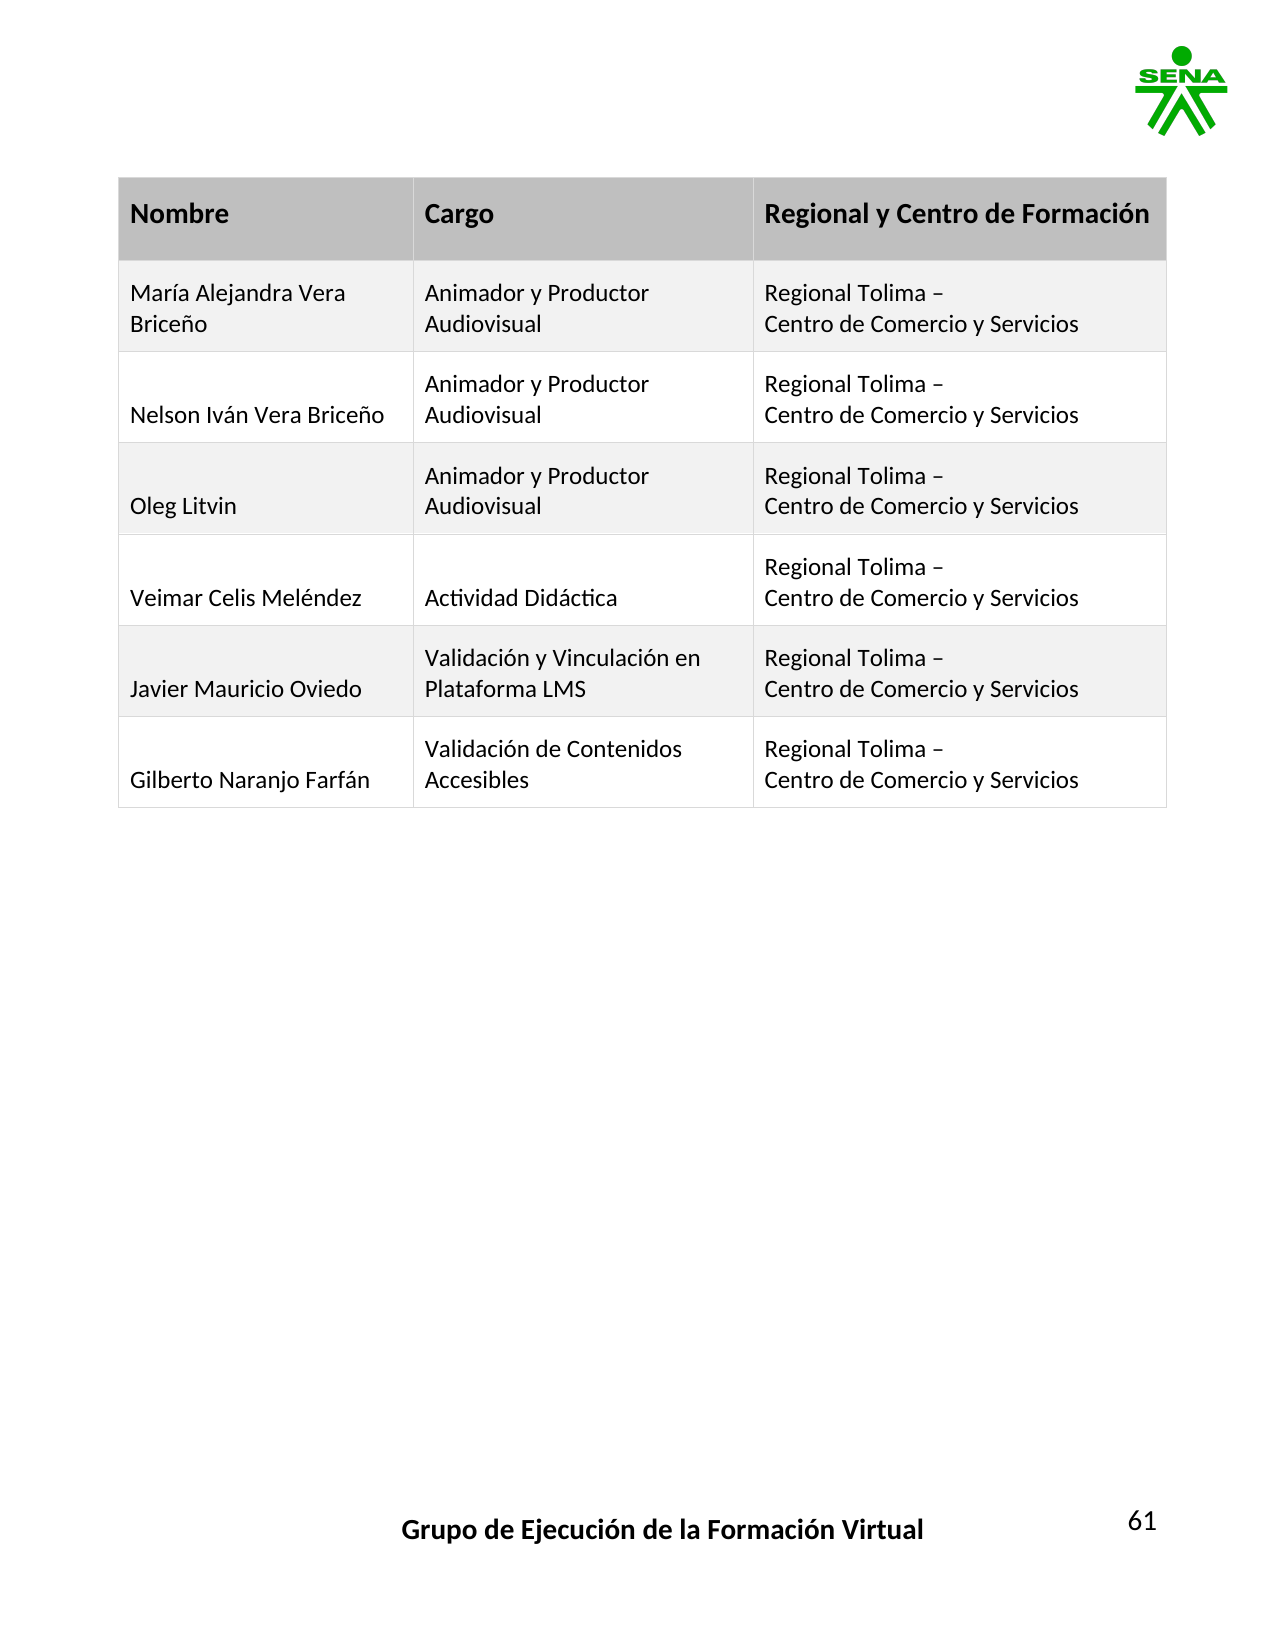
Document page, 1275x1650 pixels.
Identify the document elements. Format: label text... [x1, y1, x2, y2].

table_cell Animador y Productor Audiovisual [414, 352, 753, 442]
table_cell Regional Tolima – Centro de Comercio y Servicios [754, 443, 1166, 533]
table_cell Regional Tolima – Centro de Comercio y Servicios [754, 535, 1166, 625]
table_cell María Alejandra Vera Briceño [119, 261, 413, 351]
table_cell Veimar Celis Meléndez [119, 535, 413, 625]
table_cell Oleg Litvin [119, 443, 413, 533]
table_cell Gilberto Naranjo Farfán [119, 717, 413, 807]
table_cell Actividad Didáctica [414, 535, 753, 625]
table_cell Regional Tolima – Centro de Comercio y Servicios [754, 352, 1166, 442]
picture [1135, 46, 1228, 136]
table_cell Regional Tolima – Centro de Comercio y Servicios [754, 717, 1166, 807]
table_header Nombre [119, 178, 413, 260]
table_cell Nelson Iván Vera Briceño [119, 352, 413, 442]
table_header Cargo [414, 178, 753, 260]
table_cell Javier Mauricio Oviedo [119, 626, 413, 716]
table_cell Regional Tolima – Centro de Comercio y Servicios [754, 261, 1166, 351]
table_cell Regional Tolima – Centro de Comercio y Servicios [754, 626, 1166, 716]
table_cell Animador y Productor Audiovisual [414, 261, 753, 351]
table_cell Animador y Productor Audiovisual [414, 443, 753, 533]
table_cell Validación de Contenidos Accesibles [414, 717, 753, 807]
table_cell Validación y Vinculación en Plataforma LMS [414, 626, 753, 716]
table_header Regional y Centro de Formación [754, 178, 1166, 260]
